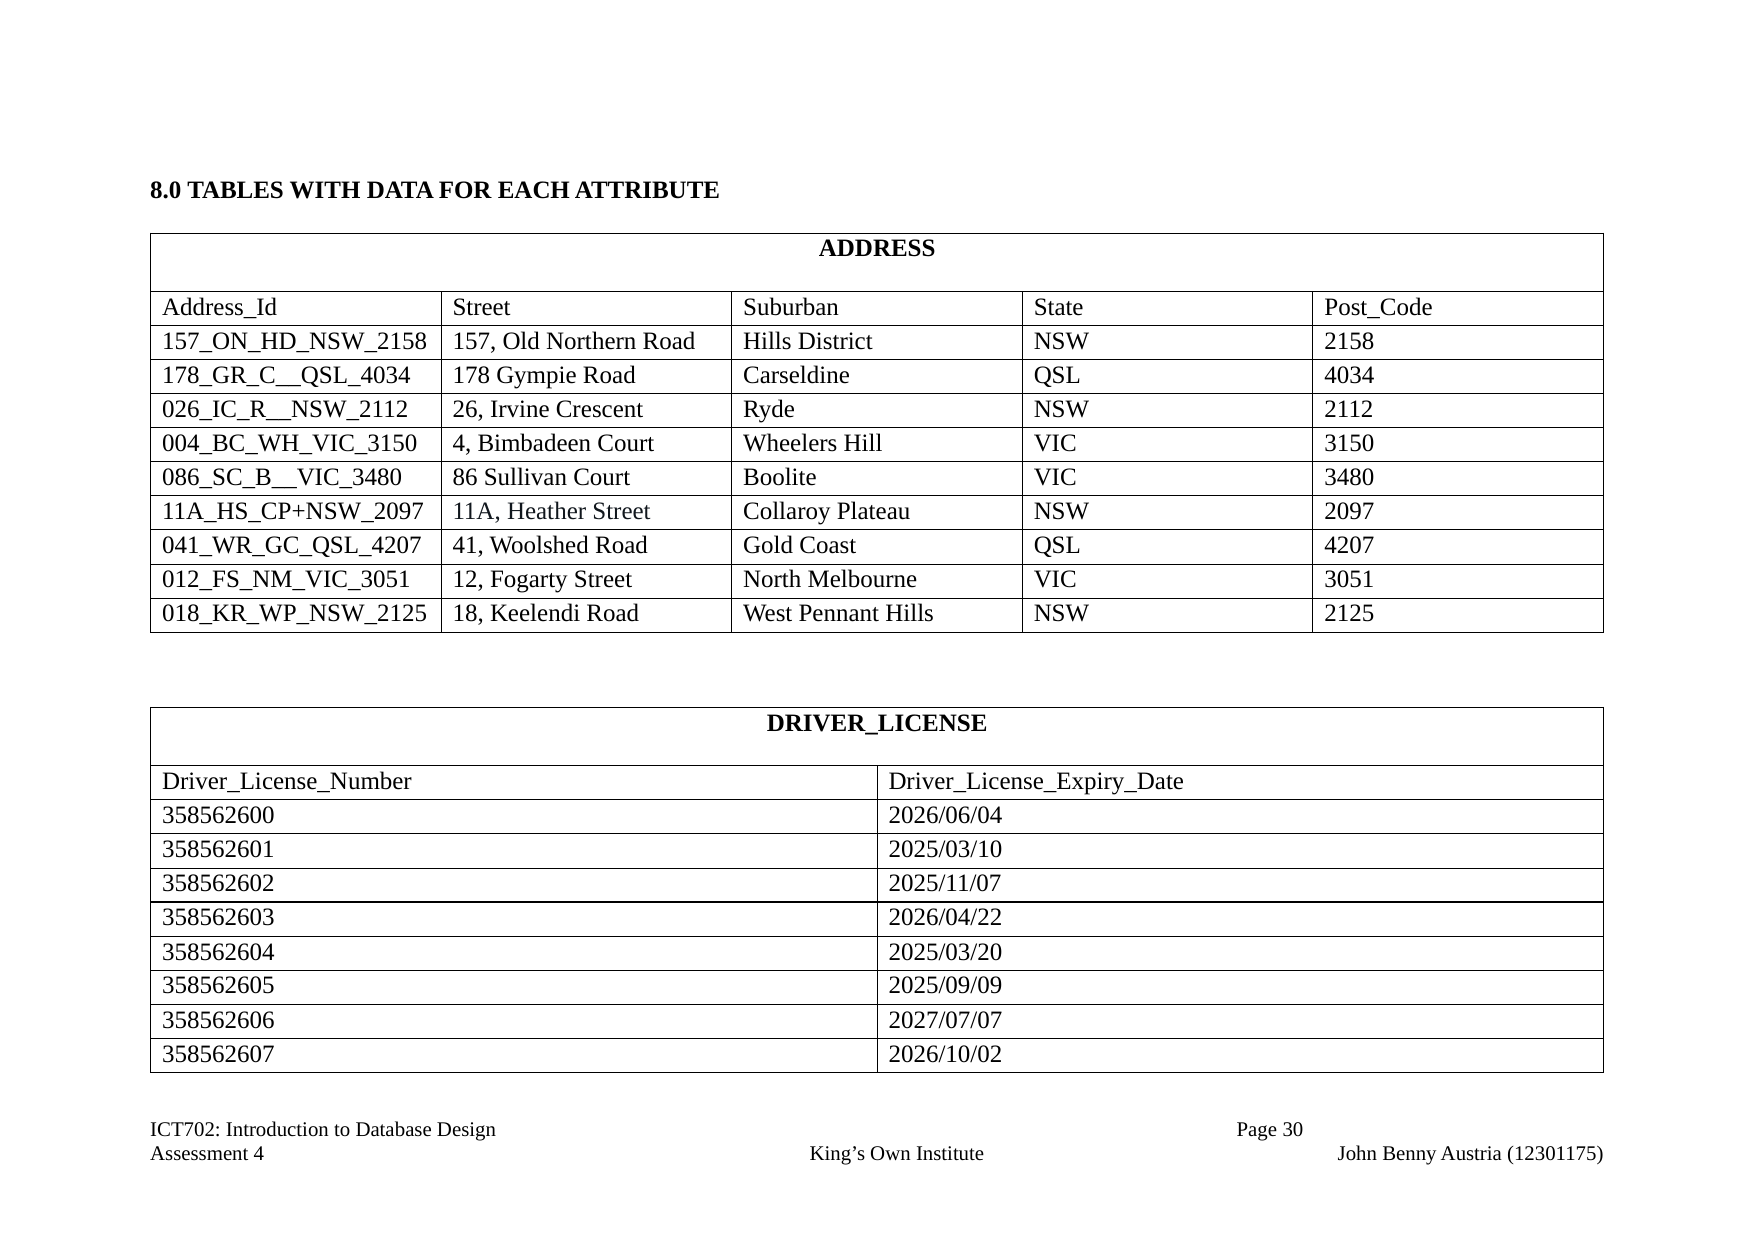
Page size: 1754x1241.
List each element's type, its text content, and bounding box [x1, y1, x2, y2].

table_cell 358562606 [151, 1005, 877, 1038]
table_cell Driver_License_Expiry_Date [878, 766, 1603, 799]
table_cell Street [442, 292, 731, 325]
table_cell Boolite [732, 462, 1022, 495]
table_cell VIC [1023, 428, 1312, 461]
table_cell 3480 [1313, 462, 1603, 495]
table_cell 4207 [1313, 530, 1603, 563]
table_cell 2027/07/07 [878, 1005, 1603, 1038]
table_cell 004_BC_WH_VIC_3150 [151, 428, 441, 461]
table_header ADDRESS [151, 234, 1603, 291]
table_cell 18, Keelendi Road [442, 599, 731, 632]
table_cell 11A_HS_CP+NSW_2097 [151, 496, 441, 529]
table_cell 86 Sullivan Court [442, 462, 731, 495]
table_cell 358562600 [151, 800, 877, 833]
table_cell 2026/04/22 [878, 903, 1603, 936]
table_cell VIC [1023, 462, 1312, 495]
table_cell 2026/06/04 [878, 800, 1603, 833]
table_cell 157, Old Northern Road [442, 326, 731, 359]
table_cell Post_Code [1313, 292, 1603, 325]
table_cell 3051 [1313, 565, 1603, 597]
table_cell 2158 [1313, 326, 1603, 359]
table_cell NSW [1023, 326, 1312, 359]
table_cell VIC [1023, 565, 1312, 597]
table_cell NSW [1023, 394, 1312, 427]
table_cell Wheelers Hill [732, 428, 1022, 461]
table_cell 4034 [1313, 360, 1603, 393]
table_cell Ryde [732, 394, 1022, 427]
table_cell 026_IC_R__NSW_2112 [151, 394, 441, 427]
table_cell 26, Irvine Crescent [442, 394, 731, 427]
table_cell Gold Coast [732, 530, 1022, 563]
table_cell QSL [1023, 530, 1312, 563]
table_cell Collaroy Plateau [732, 496, 1022, 529]
table_cell 2025/03/10 [878, 834, 1603, 867]
table_cell 358562603 [151, 903, 877, 936]
table_cell 2025/03/20 [878, 937, 1603, 969]
table_cell QSL [1023, 360, 1312, 393]
table_cell Carseldine [732, 360, 1022, 393]
table_cell 11A, Heather Street [442, 496, 731, 529]
table_cell 2025/11/07 [878, 869, 1603, 901]
table_cell West Pennant Hills [732, 599, 1022, 632]
table_cell Address_Id [151, 292, 441, 325]
table_cell 2112 [1313, 394, 1603, 427]
table_cell 018_KR_WP_NSW_2125 [151, 599, 441, 632]
table_cell 157_ON_HD_NSW_2158 [151, 326, 441, 359]
table_cell 041_WR_GC_QSL_4207 [151, 530, 441, 563]
table_cell 2026/10/02 [878, 1039, 1603, 1072]
table_cell 12, Fogarty Street [442, 565, 731, 597]
table_cell Driver_License_Number [151, 766, 877, 799]
table_cell 4, Bimbadeen Court [442, 428, 731, 461]
table_cell 2097 [1313, 496, 1603, 529]
table_cell NSW [1023, 599, 1312, 632]
table_cell State [1023, 292, 1312, 325]
table_cell 358562604 [151, 937, 877, 969]
table_cell Suburban [732, 292, 1022, 325]
table_cell 358562605 [151, 971, 877, 1004]
table_cell North Melbourne [732, 565, 1022, 597]
table_cell 2025/09/09 [878, 971, 1603, 1004]
table_cell 178_GR_C__QSL_4034 [151, 360, 441, 393]
table_cell 2125 [1313, 599, 1603, 632]
table_header DRIVER_LICENSE [151, 708, 1603, 765]
table_cell 086_SC_B__VIC_3480 [151, 462, 441, 495]
table_cell 41, Woolshed Road [442, 530, 731, 563]
table_cell NSW [1023, 496, 1312, 529]
table_cell 012_FS_NM_VIC_3051 [151, 565, 441, 597]
subtitle 8.0 TABLES WITH DATA FOR EACH ATTRIBUTE [150, 175, 1604, 204]
table_cell 358562602 [151, 869, 877, 901]
table_cell 3150 [1313, 428, 1603, 461]
table_cell 358562607 [151, 1039, 877, 1072]
table_cell 178 Gympie Road [442, 360, 731, 393]
table_cell Hills District [732, 326, 1022, 359]
table_cell 358562601 [151, 834, 877, 867]
